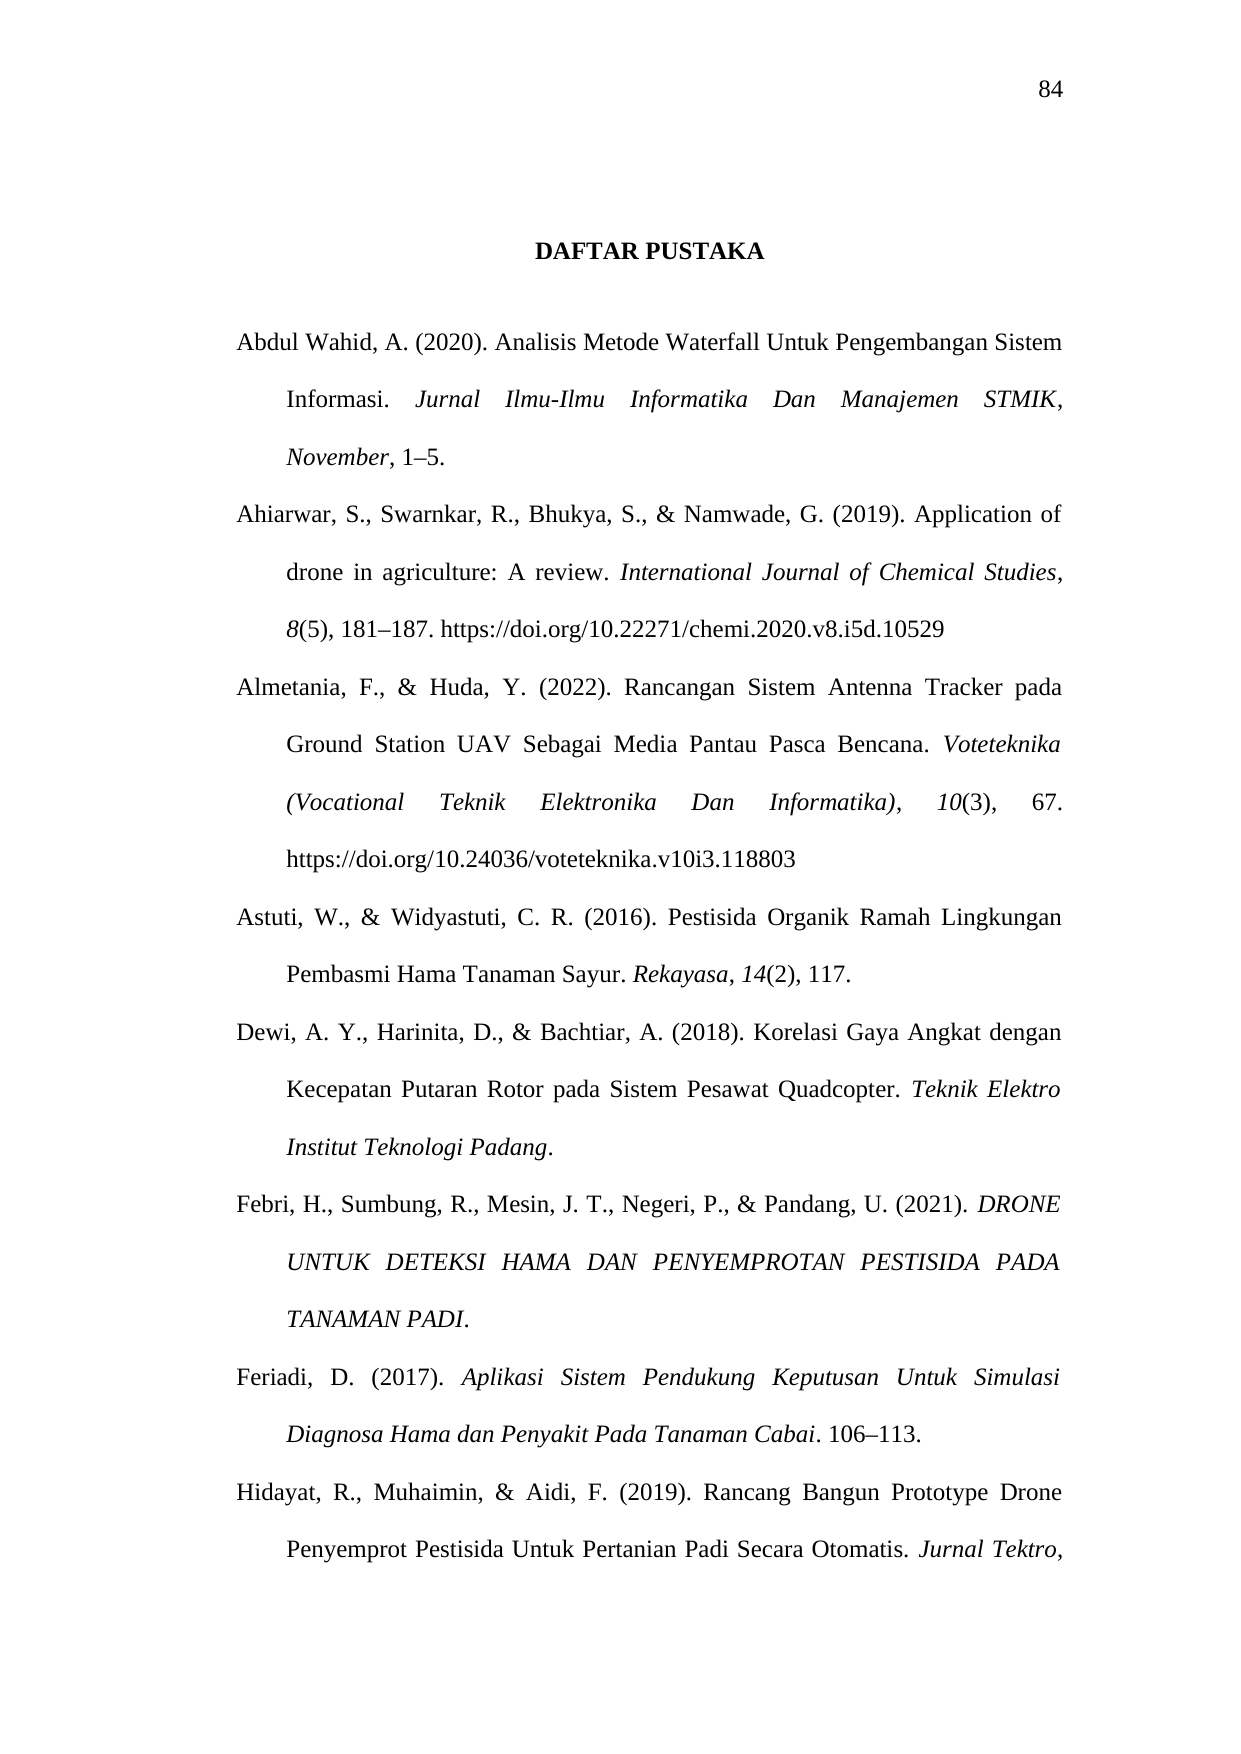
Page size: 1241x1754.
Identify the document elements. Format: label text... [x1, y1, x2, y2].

text Dewi, A. Y., Harinita, D., & Bachtiar, A. (2018). Korelasi Gaya Angkat dengan Kecepatan Putaran Rotor pada Sistem Pesawat Quadcopter. Teknik Elektro Institut Teknologi Padang. [236, 1017, 1063, 1161]
text Ahiarwar, S., Swarnkar, R., Bhukya, S., & Namwade, G. (2019). Application of drone in agriculture: A review. International Journal of Chemical Studies, 8(5), 181–187. https://doi.org/10.22271/chemi.2020.v8.i5d.10529 [236, 499, 1063, 643]
text Feriadi, D. (2017). Aplikasi Sistem Pendukung Keputusan Untuk Simulasi Diagnosa Hama dan Penyakit Pada Tanaman Cabai. 106–113. [236, 1362, 1063, 1448]
text Astuti, W., & Widyastuti, C. R. (2016). Pestisida Organik Ramah Lingkungan Pembasmi Hama Tanaman Sayur. Rekayasa, 14(2), 117. [236, 902, 1063, 988]
text Abdul Wahid, A. (2020). Analisis Metode Waterfall Untuk Pengembangan Sistem Informasi. Jurnal Ilmu-Ilmu Informatika Dan Manajemen STMIK, November, 1–5. [236, 327, 1063, 471]
text Febri, H., Sumbung, R., Mesin, J. T., Negeri, P., & Pandang, U. (2021). DRONE UNTUK DETEKSI HAMA DAN PENYEMPROTAN PESTISIDA PADA TANAMAN PADI. [236, 1189, 1063, 1333]
text Almetania, F., & Huda, Y. (2022). Rancangan Sistem Antenna Tracker pada Ground Station UAV Sebagai Media Pantau Pasca Bencana. Voteteknika (Vocational Teknik Elektronika Dan Informatika), 10(3), 67. https://doi.org/10.24036/voteteknika.v10i3.118803 [236, 672, 1063, 873]
subtitle DAFTAR PUSTAKA [236, 236, 1063, 265]
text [236, 1477, 1063, 1563]
